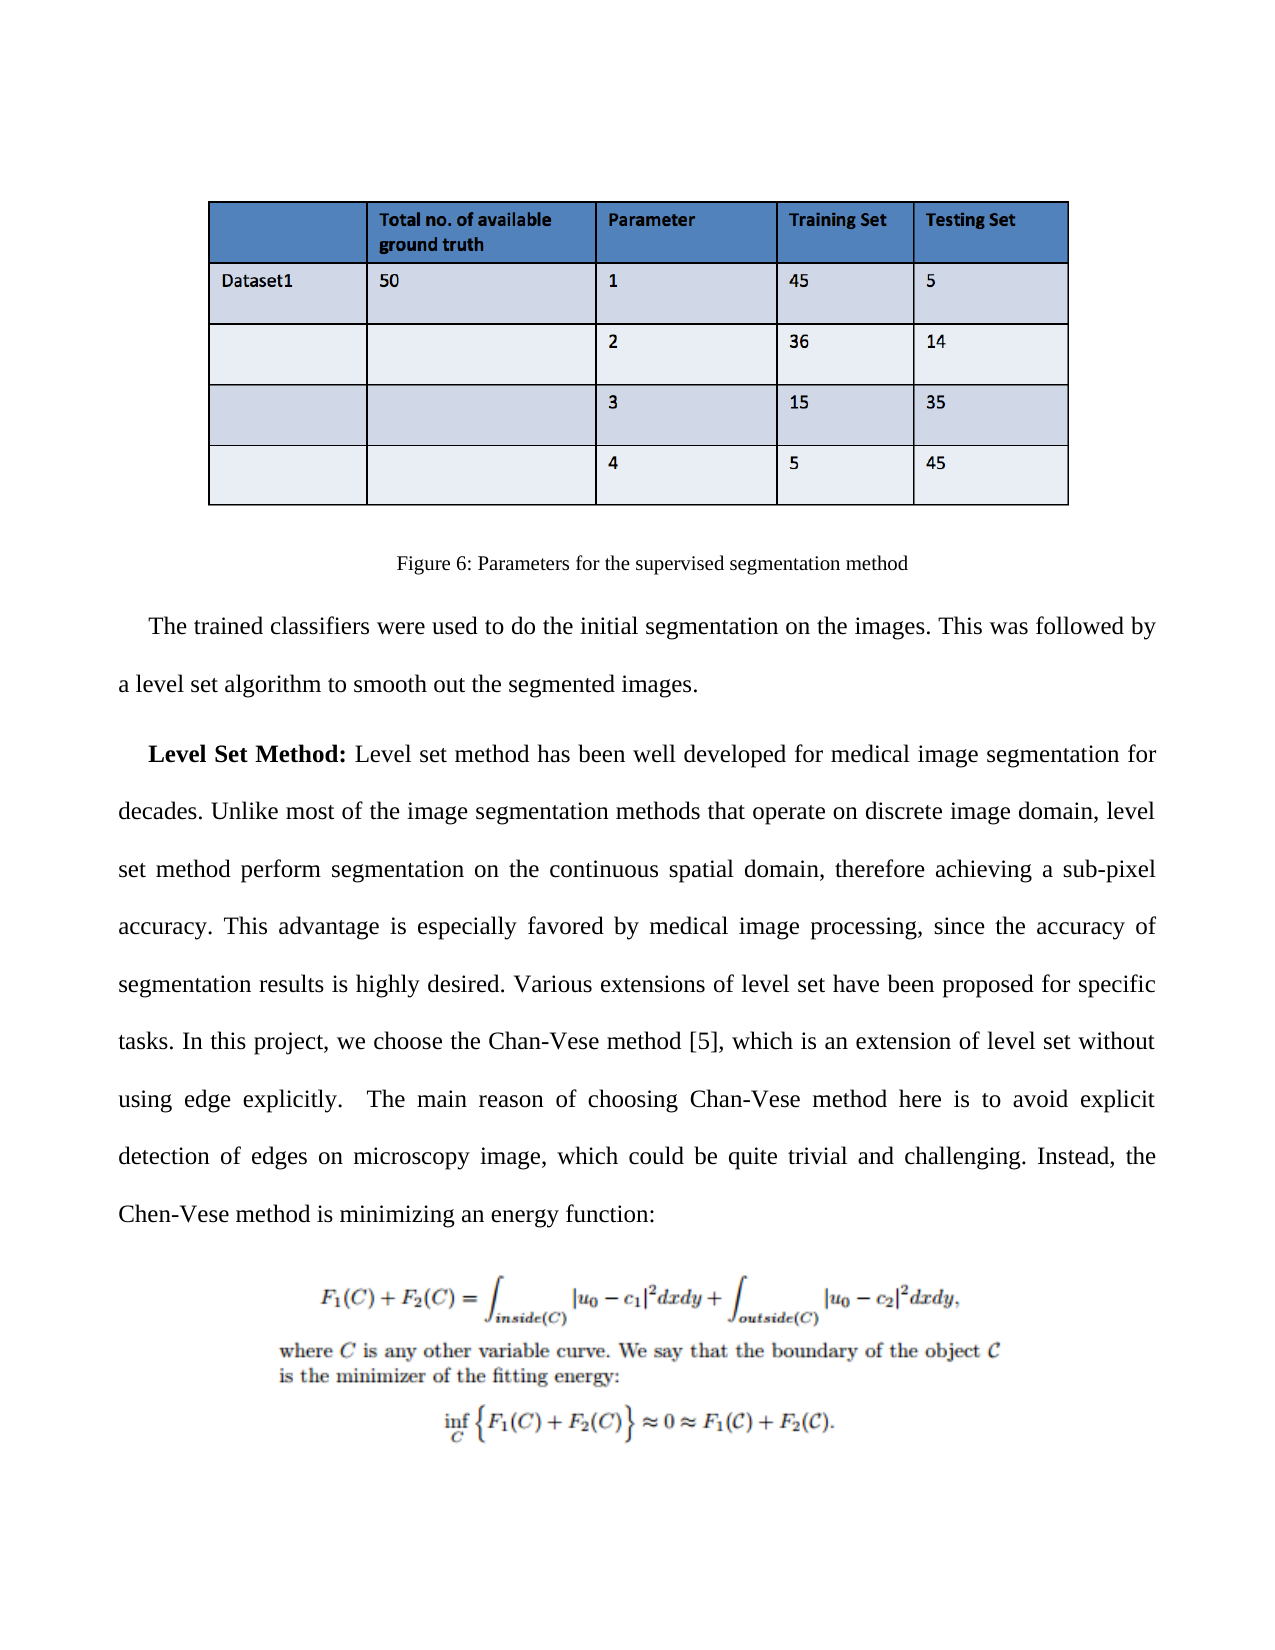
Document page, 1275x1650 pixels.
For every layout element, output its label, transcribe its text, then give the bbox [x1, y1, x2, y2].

picture [198, 191, 1077, 510]
text Figure 6: Parameters for the supervised segmentation method [118, 551, 1157, 575]
text Level Set Method: Level set method has been well developed for medical image segmentation for decades. Unlike most of the image segmentation methods that operate on discrete image domain, level set method perform segmentation on the continuous spatial domain, therefore achieving a sub-pixel accuracy. This advantage is especially favored by medical image processing, since the accuracy of segmentation results is highly desired. Various extensions of level set have been proposed for specific tasks. In this project, we choose the Chan-Vese method [5], which is an extension of level set without using edge explicitly. The main reason of choosing Chan-Vese method here is to avoid explicit detection of edges on microscopy image, which could be quite trivial and challenging. Instead, the Chen-Vese method is minimizing an energy function: [118, 739, 1157, 1228]
picture [268, 1268, 1008, 1447]
text The trained classifiers were used to do the initial segmentation on the images. This was followed by a level set algorithm to smooth out the segmented images. [118, 611, 1157, 698]
